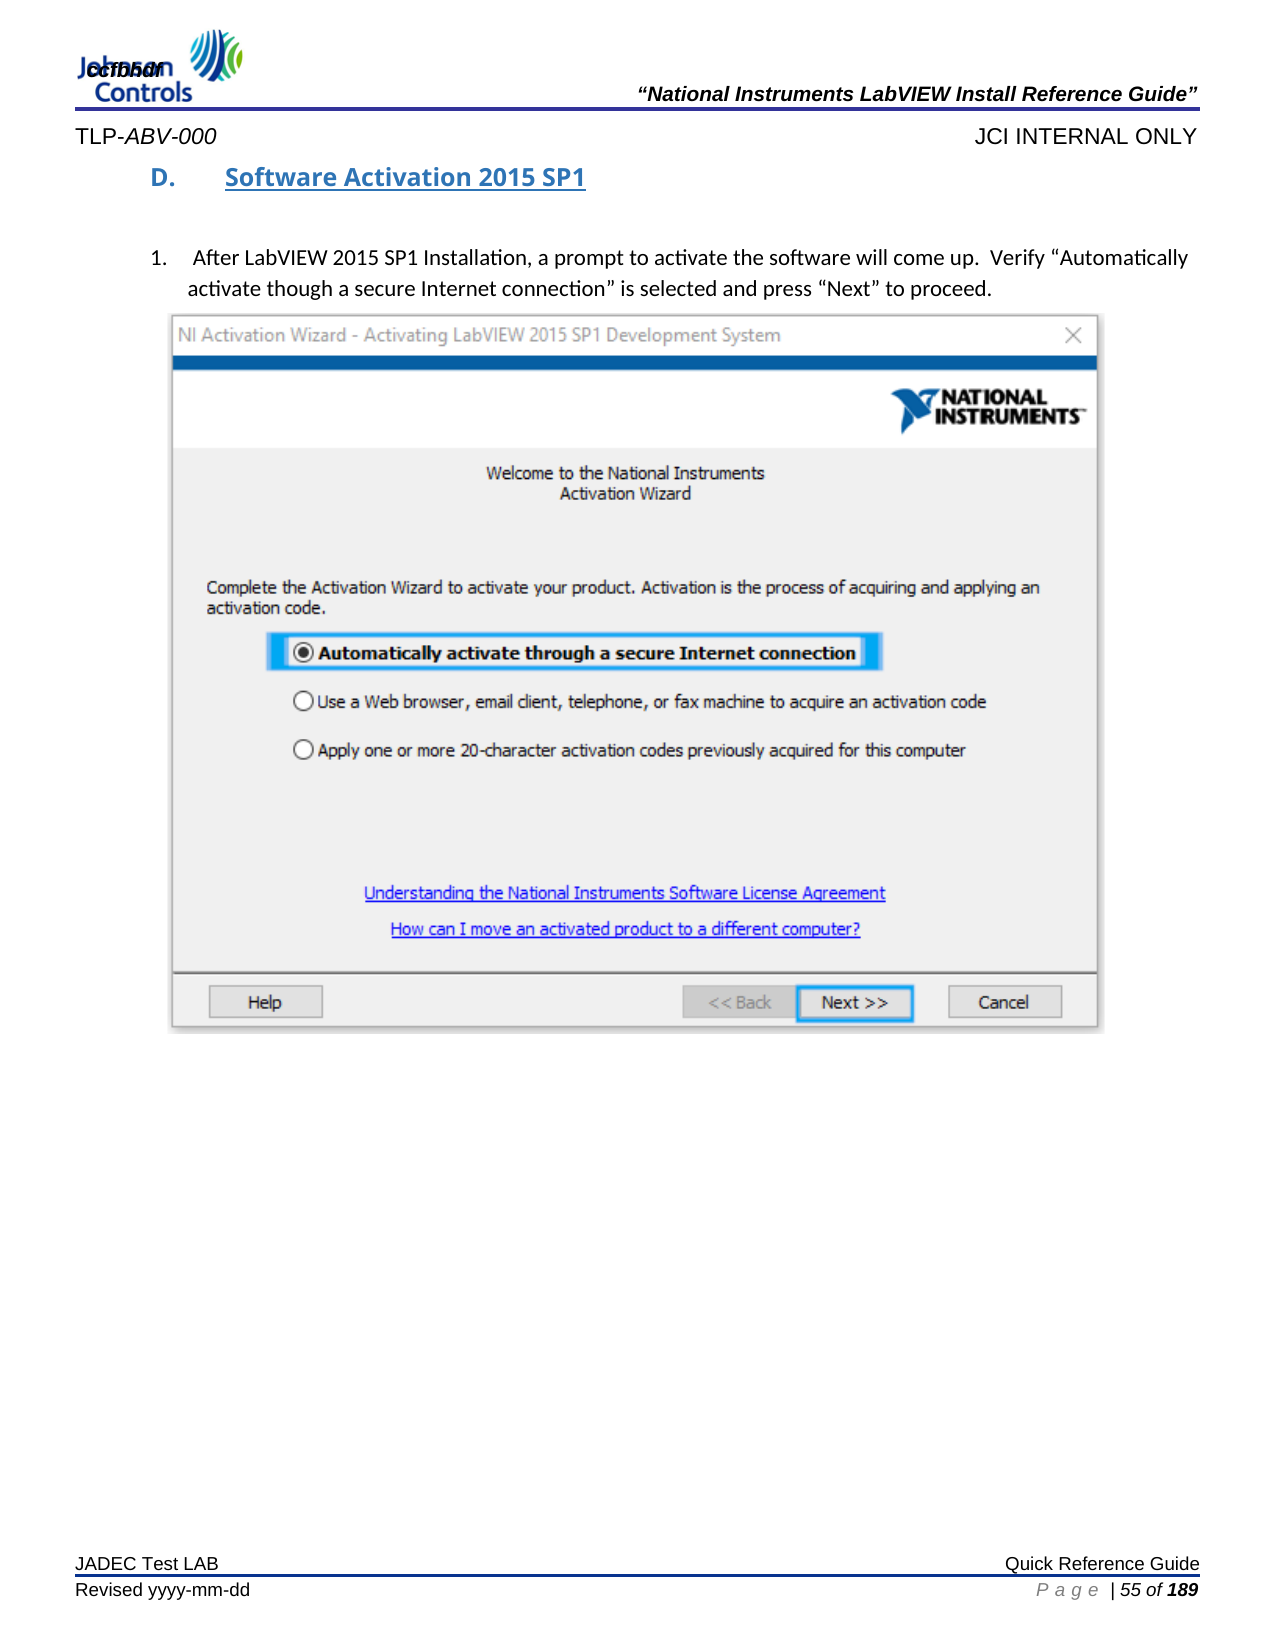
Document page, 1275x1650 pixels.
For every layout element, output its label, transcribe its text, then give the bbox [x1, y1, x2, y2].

subtitle Software Activation 2015 SP1 [150, 160, 1200, 194]
list After LabVIEW 2015 SP1 Installation, a prompt to activate the software will come up. Verify “Automatically activate though a secure Internet connection” is selected and press “Next” to proceed. [150, 243, 1200, 302]
picture [167, 313, 1108, 1034]
picture [76, 26, 246, 105]
